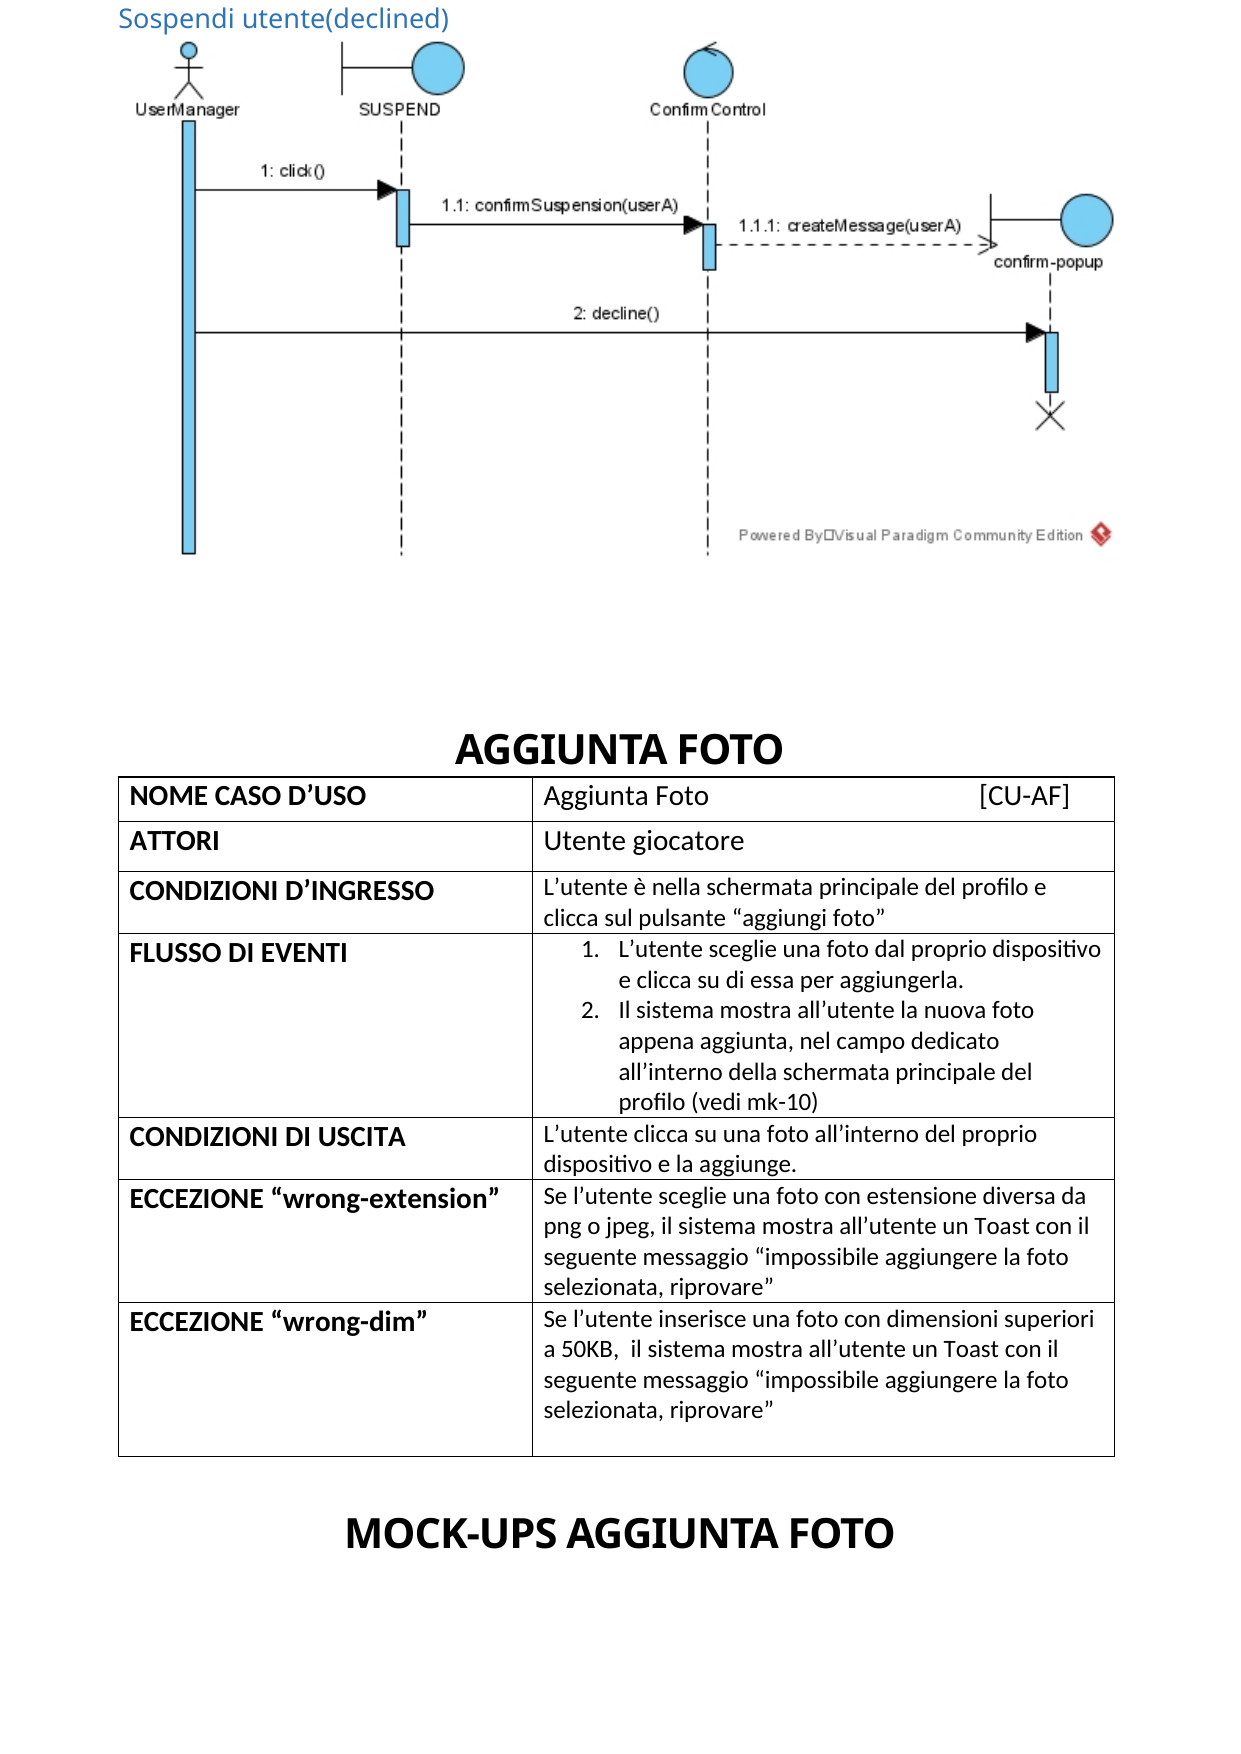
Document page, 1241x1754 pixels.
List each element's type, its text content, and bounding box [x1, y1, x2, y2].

table_cell ECCEZIONE “wrong-extension” [119, 1180, 532, 1302]
table_header Aggiunta Foto [CU-AF] [533, 778, 1114, 821]
table_cell L’utente sceglie una foto dal proprio dispositivo e clicca su di essa per aggiungerla. Il sistema mostra all’utente la nuova foto appena aggiunta, nel campo dedicato all’interno della schermata principale del profilo (vedi mk-10) [533, 934, 1114, 1117]
table_cell CONDIZIONI DI USCITA [119, 1118, 532, 1179]
table_cell FLUSSO DI EVENTI [119, 934, 532, 1117]
table_cell L’utente è nella schermata principale del profilo e clicca sul pulsante “aggiungi foto” [533, 872, 1114, 933]
table_cell Utente giocatore [533, 822, 1114, 871]
table_cell CONDIZIONI D’INGRESSO [119, 872, 532, 933]
picture [118, 39, 1120, 561]
title AGGIUNTA FOTO [118, 719, 1122, 776]
table_cell L’utente clicca su una foto all’interno del proprio dispositivo e la aggiunge. [533, 1118, 1114, 1179]
table_cell Se l’utente inserisce una foto con dimensioni superiori a 50KB, il sistema mostra all’utente un Toast con il seguente messaggio “impossibile aggiungere la foto selezionata, riprovare” [533, 1303, 1114, 1456]
title MOCK-UPS AGGIUNTA FOTO [118, 1503, 1122, 1560]
table_cell Se l’utente sceglie una foto con estensione diversa da png o jpeg, il sistema mostra all’utente un Toast con il seguente messaggio “impossibile aggiungere la foto selezionata, riprovare” [533, 1180, 1114, 1302]
table_cell ATTORI [119, 822, 532, 871]
table_cell ECCEZIONE “wrong-dim” [119, 1303, 532, 1456]
table_header NOME CASO D’USO [119, 778, 532, 821]
subtitle Sospendi utente(declined) [118, 0, 1122, 37]
